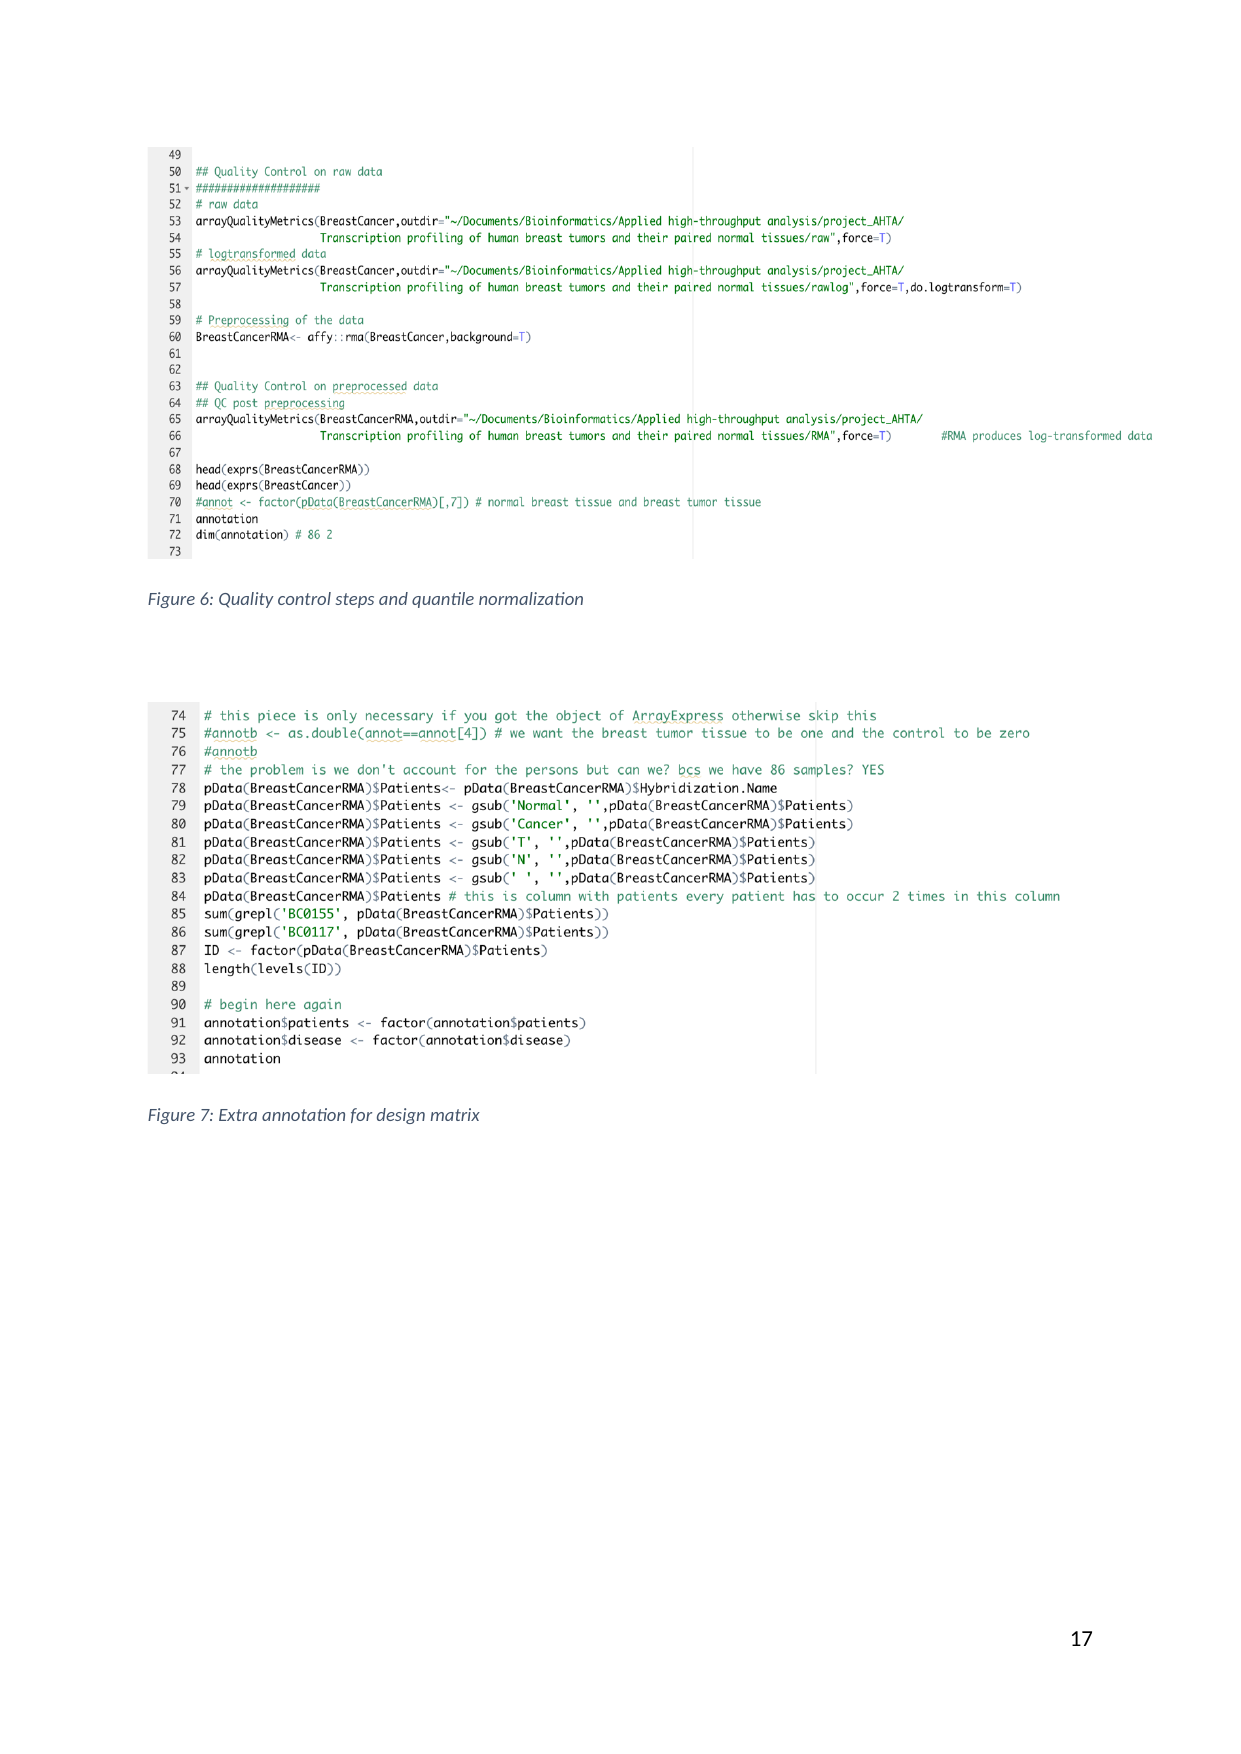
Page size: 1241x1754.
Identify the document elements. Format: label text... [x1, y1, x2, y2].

text Figure 7: Extra annotation for design matrix [148, 1103, 1093, 1126]
picture [147, 702, 1206, 1074]
picture [147, 147, 1206, 559]
text Figure 6: Quality control steps and quantile normalization [148, 588, 1093, 611]
